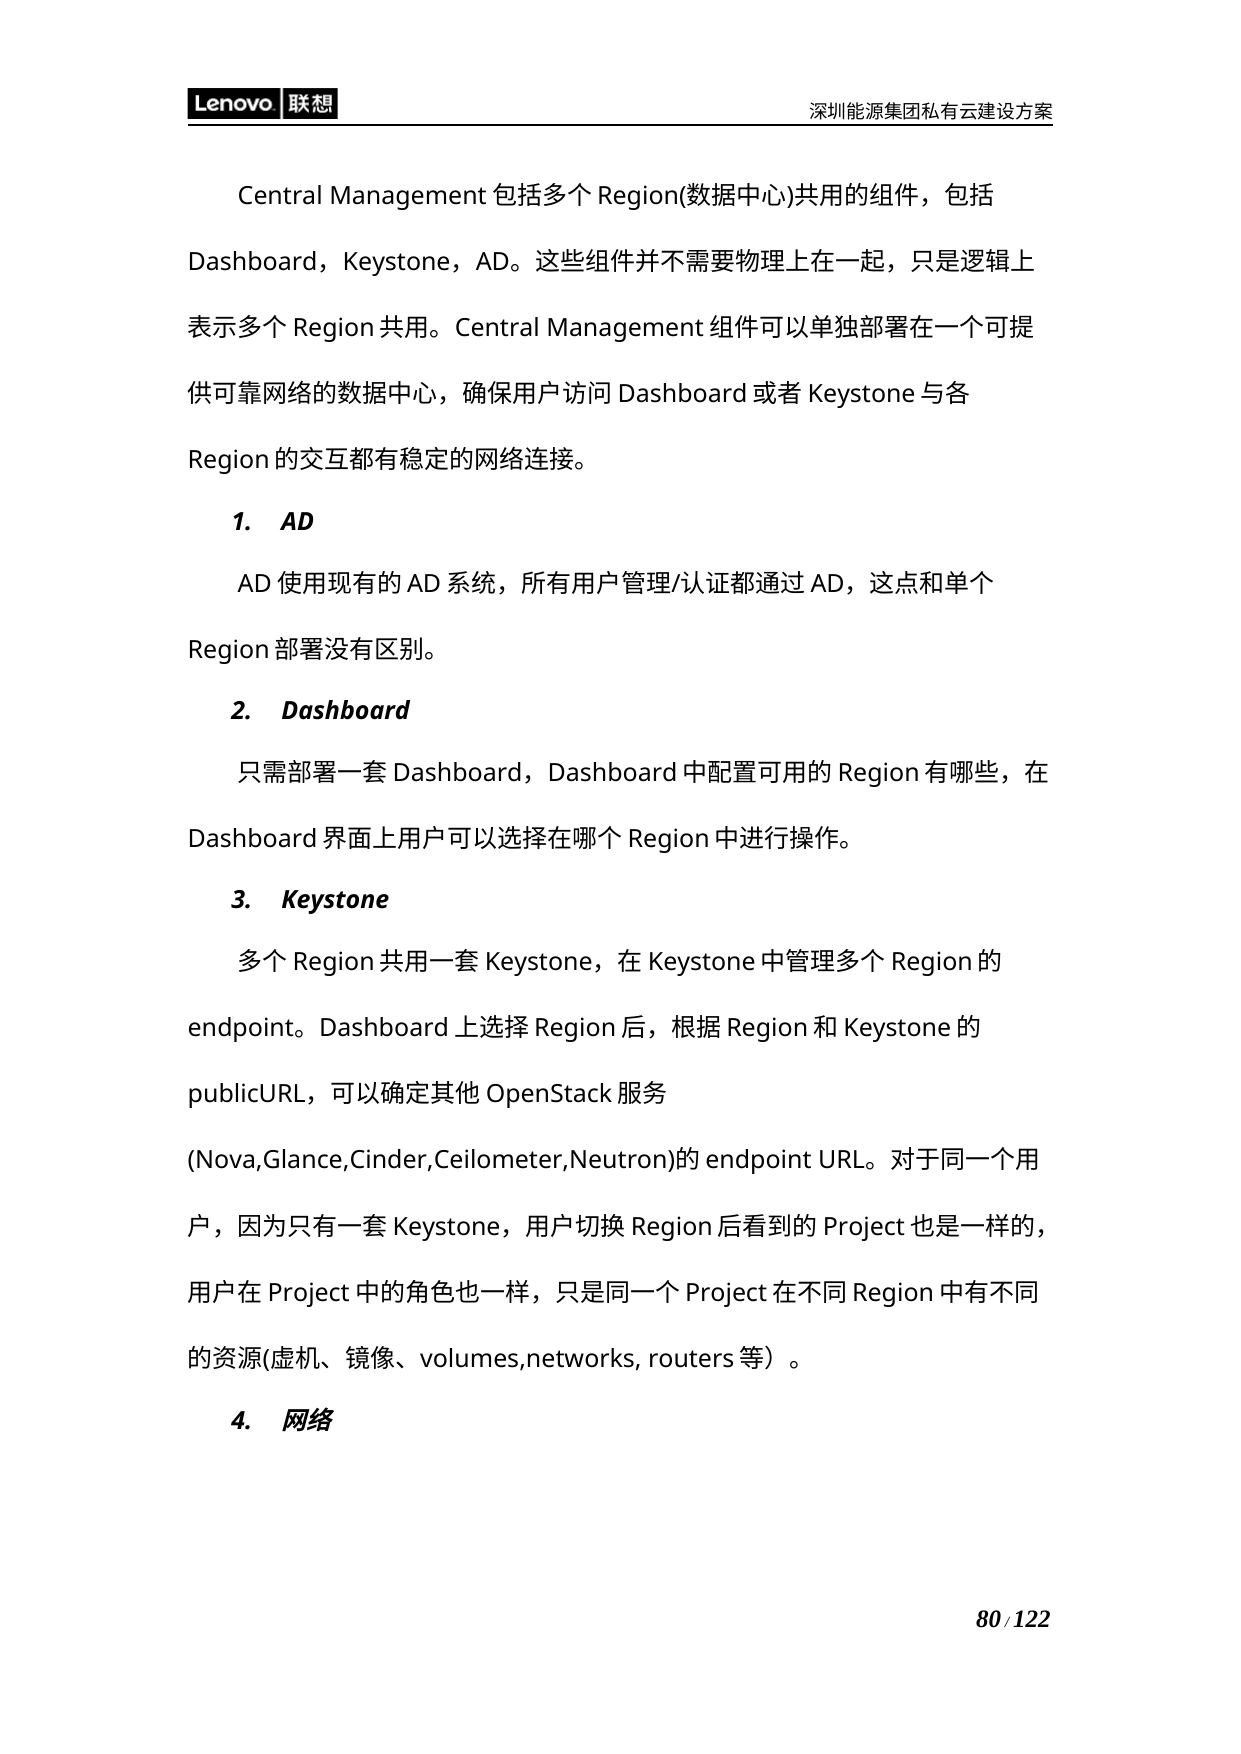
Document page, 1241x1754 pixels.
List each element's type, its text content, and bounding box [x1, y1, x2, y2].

text Central Management包括多个Region(数据中心)共用的组件，包括Dashboard，Keystone，AD。这些组件并不需要物理上在一起，只是逻辑上表示多个Region共用。Central Management组件可以单独部署在一个可提供可靠网络的数据中心，确保用户访问Dashboard或者Keystone与各Region的交互都有稳定的网络连接。 [187, 172, 1053, 480]
list 网络 [231, 1396, 1053, 1440]
text 只需部署一套Dashboard，Dashboard中配置可用的Region有哪些，在Dashboard界面上用户可以选择在哪个Region中进行操作。 [187, 749, 1053, 859]
text 多个Region共用一套Keystone，在Keystone中管理多个Region的endpoint。Dashboard上选择Region后，根据Region和Keystone的publicURL，可以确定其他OpenStack服务(Nova,Glance,Cinder,Ceilometer,Neutron)的endpoint URL。对于同一个用户，因为只有一套Keystone，用户切换Region后看到的Project也是一样的，用户在Project中的角色也一样，只是同一个Project在不同Region中有不同的资源(虚机、镜像、volumes,networks, routers等）。 [187, 938, 1053, 1378]
picture [187, 88, 338, 119]
list Dashboard [231, 688, 1053, 732]
list AD [231, 498, 1053, 542]
list Keystone [231, 877, 1053, 921]
text AD使用现有的AD系统，所有用户管理/认证都通过AD，这点和单个Region部署没有区别。 [187, 559, 1053, 669]
